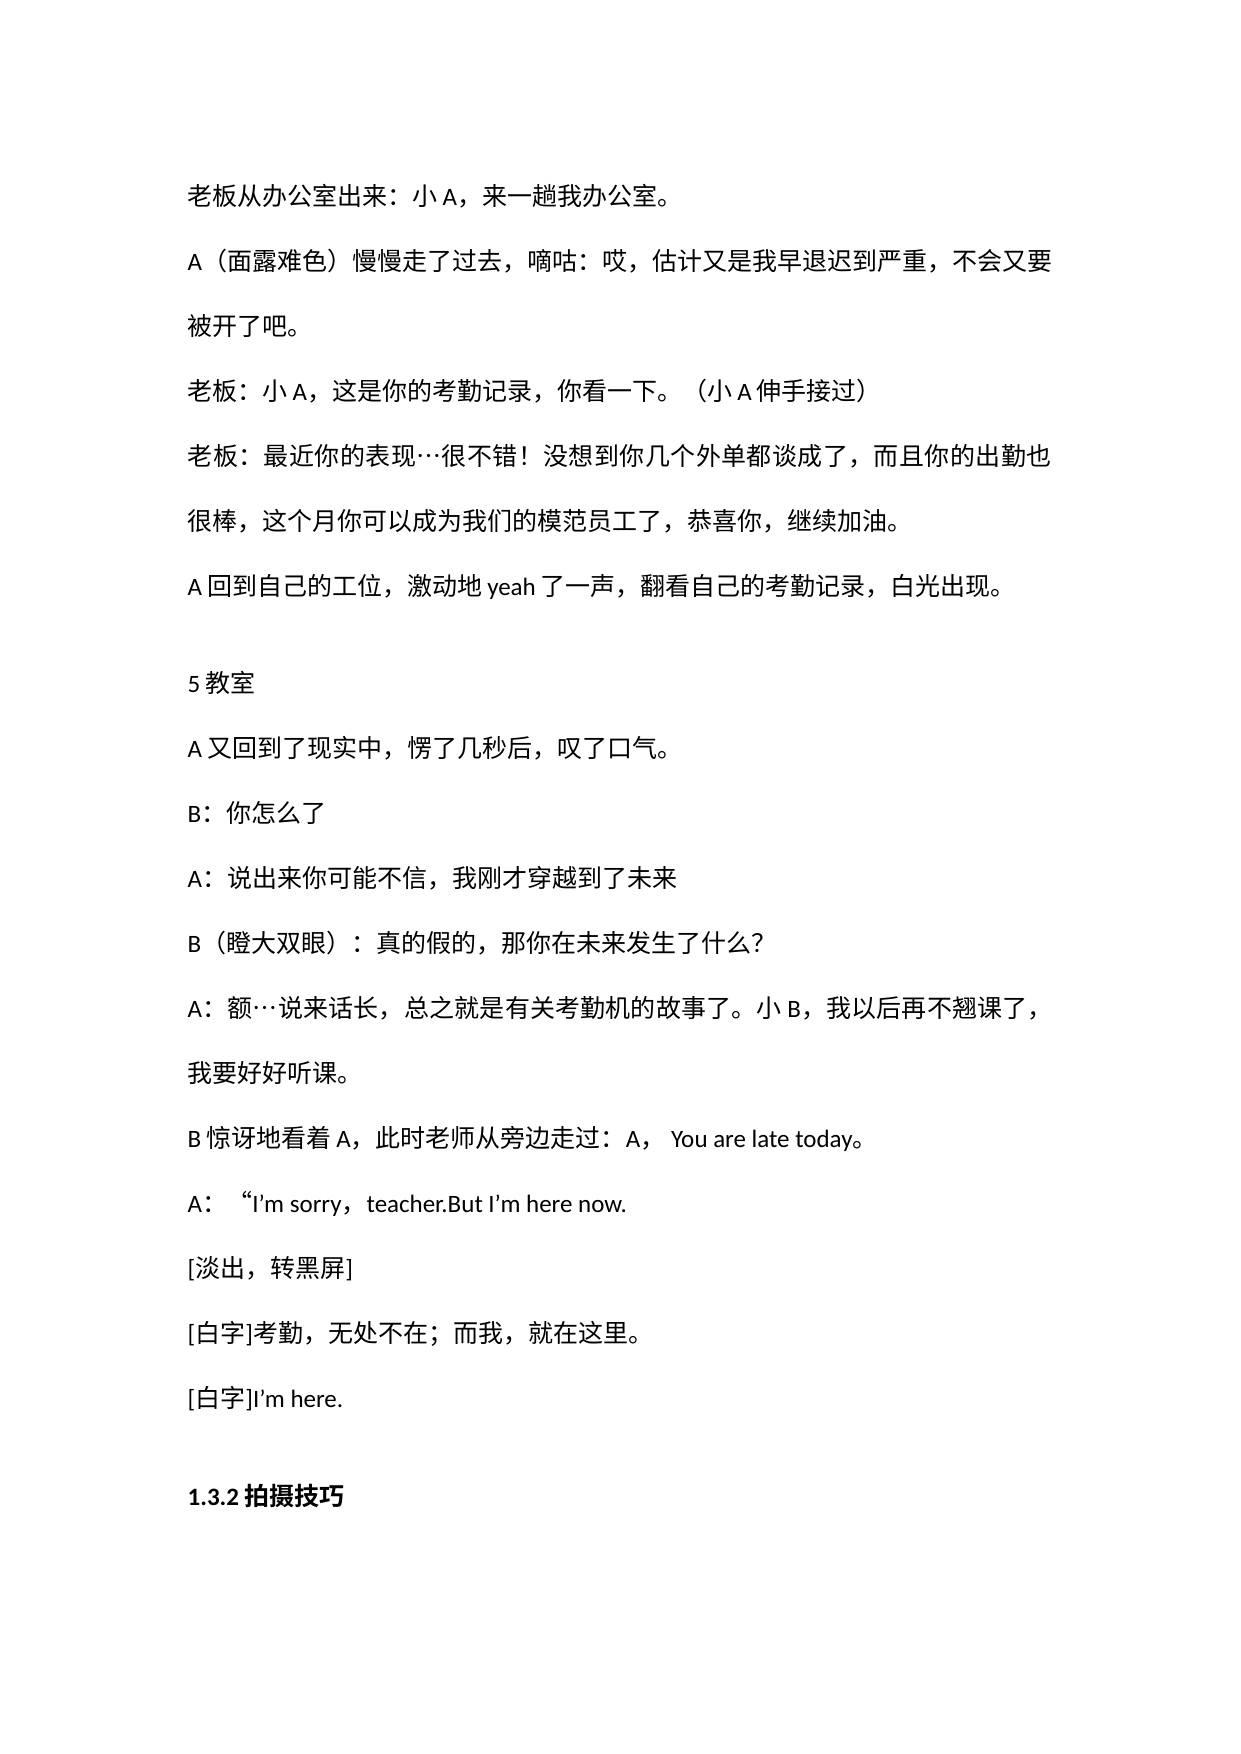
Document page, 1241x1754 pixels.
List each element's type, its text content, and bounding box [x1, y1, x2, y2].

text [白字]I’m here. [187, 1364, 1053, 1429]
text A：说出来你可能不信，我刚才穿越到了未来 [187, 844, 1053, 909]
text B（瞪大双眼）：真的假的，那你在未来发生了什么？ [187, 909, 1053, 974]
text 老板从办公室出来：小A，来一趟我办公室。 [187, 162, 1053, 227]
text 5教室 [187, 649, 1053, 714]
text [白字]考勤，无处不在；而我，就在这里。 [187, 1299, 1053, 1364]
text [淡出，转黑屏] [187, 1234, 1053, 1299]
text B惊讶地看着A，此时老师从旁边走过：A， You are late today。 [187, 1104, 1053, 1169]
text B：你怎么了 [187, 779, 1053, 844]
text 老板：最近你的表现…很不错！没想到你几个外单都谈成了，而且你的出勤也很棒，这个月你可以成为我们的模范员工了，恭喜你，继续加油。 [187, 422, 1053, 552]
text 1.3.2拍摄技巧 [187, 1462, 1053, 1527]
text A又回到了现实中，愣了几秒后，叹了口气。 [187, 714, 1053, 779]
text A（面露难色）慢慢走了过去，嘀咕：哎，估计又是我早退迟到严重，不会又要被开了吧。 [187, 227, 1053, 357]
text A回到自己的工位，激动地yeah了一声，翻看自己的考勤记录，白光出现。 [187, 552, 1053, 617]
text A：额…说来话长，总之就是有关考勤机的故事了。小B，我以后再不翘课了，我要好好听课。 [187, 974, 1053, 1104]
text 老板：小A，这是你的考勤记录，你看一下。（小A伸手接过） [187, 357, 1053, 422]
text A：“I’m sorry，teacher.But I’m here now. [187, 1169, 1053, 1234]
